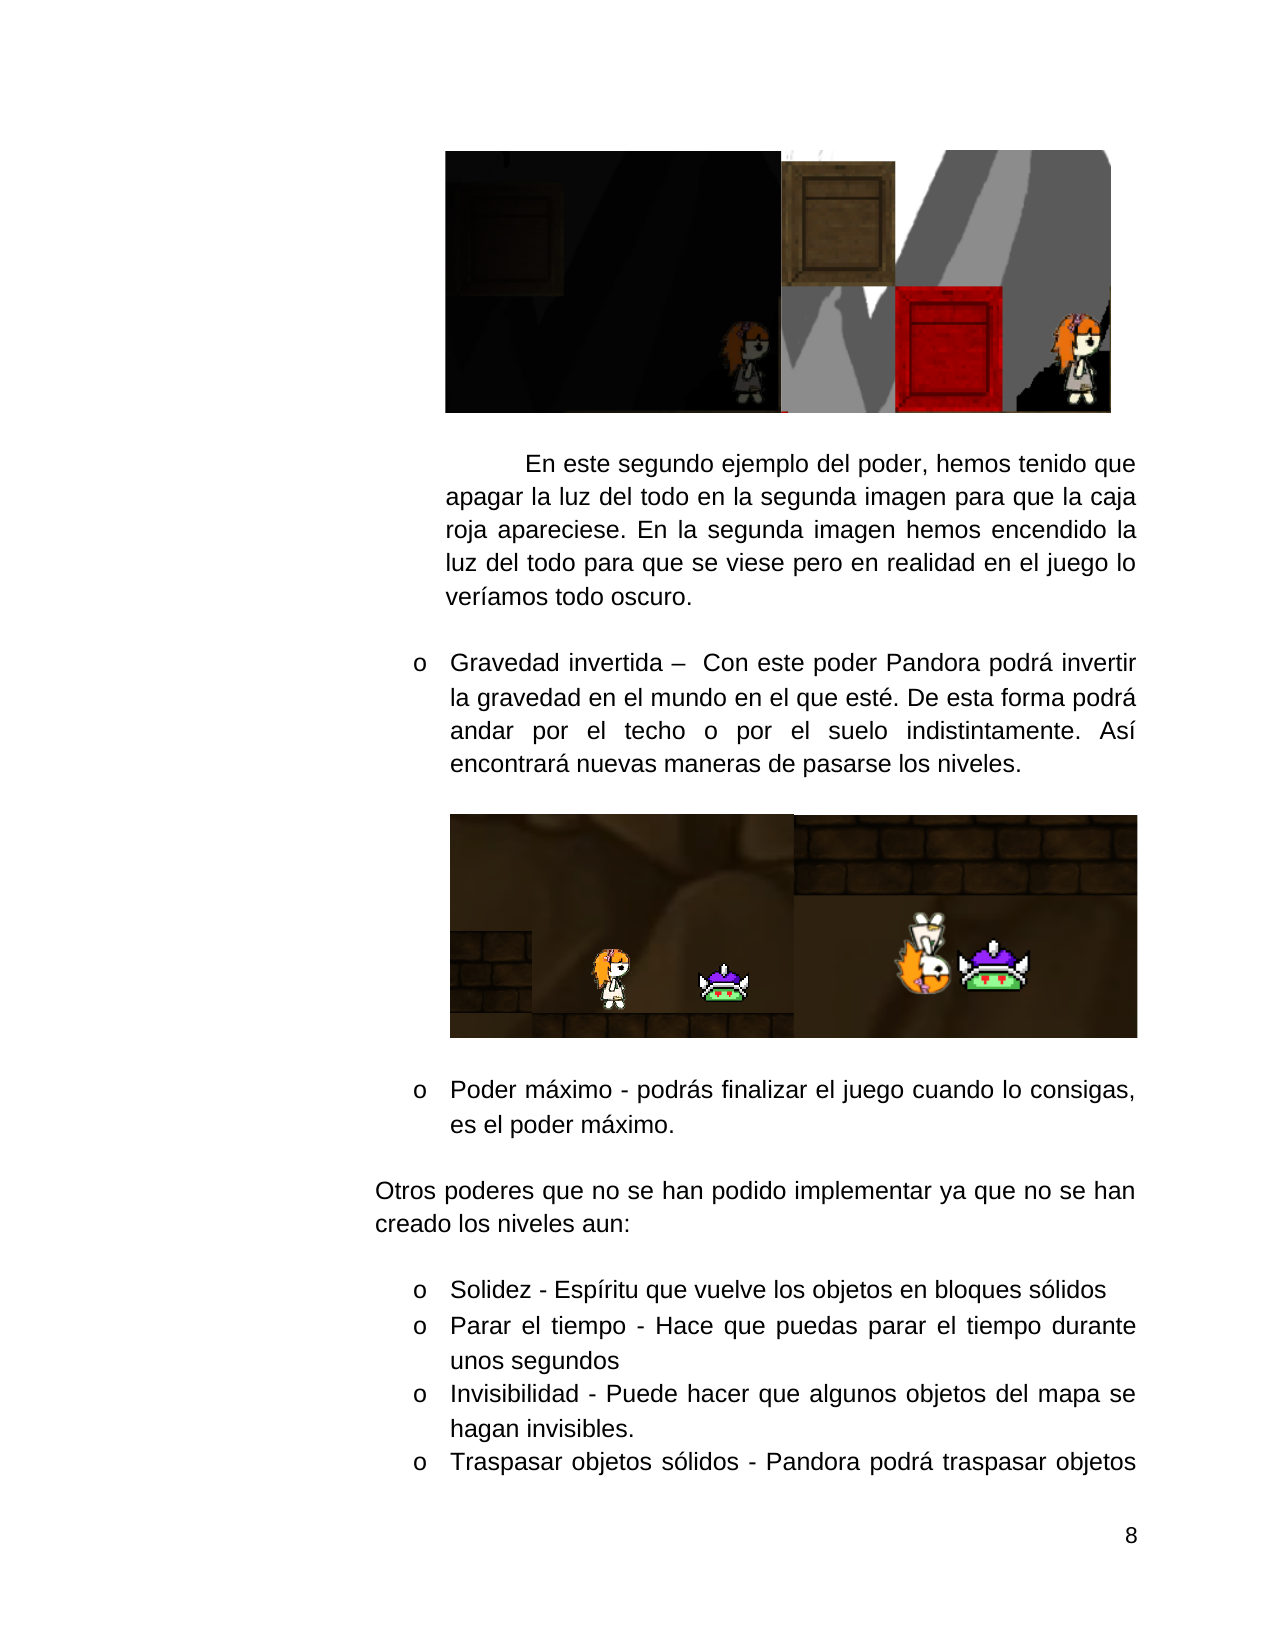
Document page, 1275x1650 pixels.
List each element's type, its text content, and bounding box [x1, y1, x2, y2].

list Parar el tiempo - Hace que puedas parar el tiempo durante unos segundos [412, 1311, 1137, 1374]
list Gravedad invertida – Con este poder Pandora podrá invertir la gravedad en el mundo en el que esté. De esta forma podrá andar por el techo o por el suelo indistintamente. Así encontrará nuevas maneras de pasarse los niveles. [412, 647, 1137, 777]
list Poder máximo - podrás finalizar el juego cuando lo consigas, es el poder máximo. [412, 1075, 1137, 1139]
picture [445, 150, 1111, 413]
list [412, 1447, 1137, 1478]
text Otros poderes que no se han podido implementar ya que no se han creado los niveles aun: [375, 1176, 1137, 1238]
list Solidez - Espíritu que vuelve los objetos en bloques sólidos [412, 1275, 1137, 1306]
list Invisibilidad - Puede hacer que algunos objetos del mapa se hagan invisibles. [412, 1379, 1137, 1443]
picture [450, 814, 1138, 1038]
text En este segundo ejemplo del poder, hemos tenido que apagar la luz del todo en la segunda imagen para que la caja roja apareciese. En la segunda imagen hemos encendido la luz del todo para que se viese pero en realidad en el juego lo veríamos todo oscuro. [445, 449, 1137, 610]
